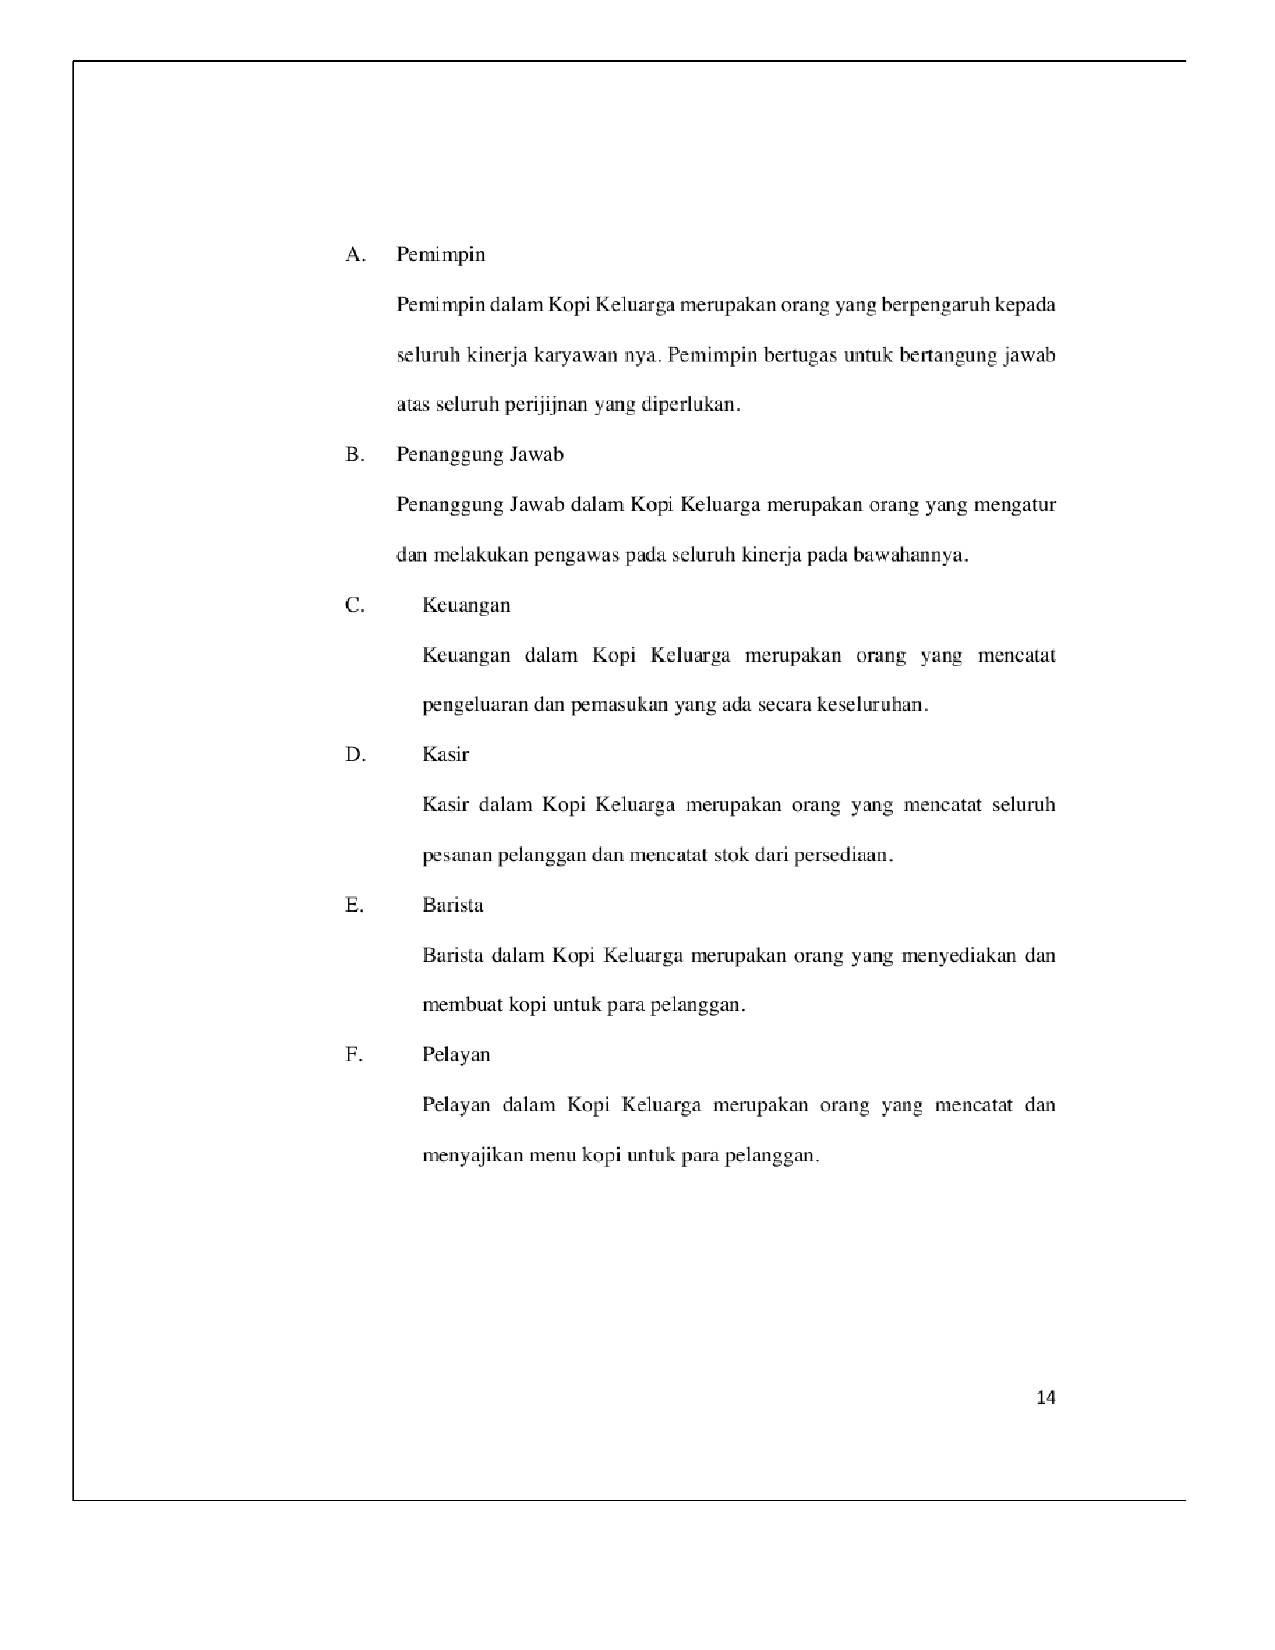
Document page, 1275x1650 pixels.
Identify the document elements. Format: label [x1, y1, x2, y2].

picture [72, 60, 1187, 1501]
